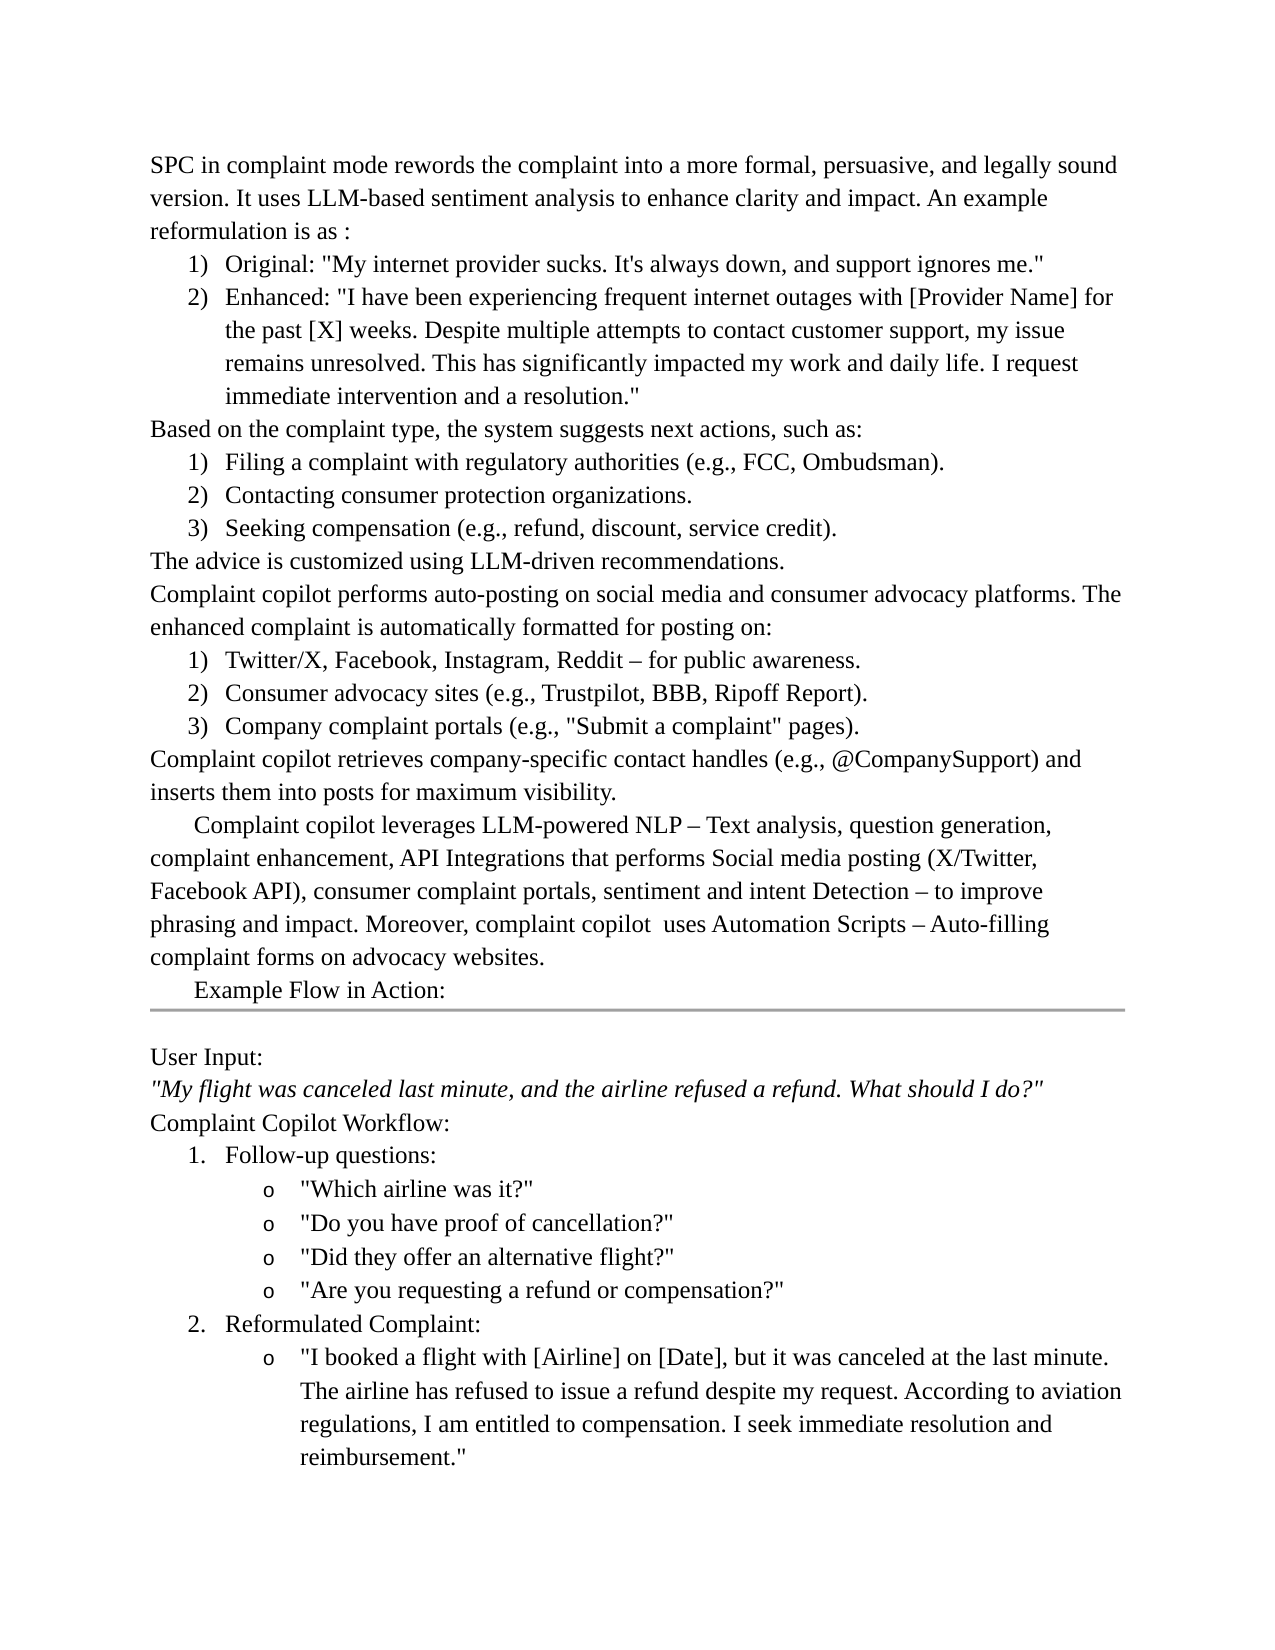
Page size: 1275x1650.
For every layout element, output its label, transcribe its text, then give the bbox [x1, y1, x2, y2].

text Complaint Copilot Workflow: [150, 1108, 1125, 1136]
list Seeking compensation (e.g., refund, discount, service credit). [187, 513, 1125, 542]
text The advice is customized using LLM-driven recommendations. [150, 546, 1125, 575]
text Complaint copilot retrieves company-specific contact handles (e.g., @CompanySupport) and inserts them into posts for maximum visibility. [150, 744, 1125, 806]
text Complaint copilot performs auto-posting on social media and consumer advocacy platforms. The enhanced complaint is automatically formatted for posting on: [150, 579, 1125, 641]
list "I booked a flight with [Airline] on [Date], but it was canceled at the last minute. The airline has refused to issue a refund despite my request. According to aviation regulations, I am entitled to compensation. I seek immediate resolution and reimbursement." [262, 1342, 1125, 1471]
list "Are you requesting a refund or compensation?" [262, 1276, 1125, 1305]
list "Did they offer an alternative flight?" [262, 1242, 1125, 1271]
text Complaint copilot leverages LLM-powered NLP – Text analysis, question generation, complaint enhancement, API Integrations that performs Social media posting (X/Twitter, Facebook API), consumer complaint portals, sentiment and intent Detection – to improve phrasing and impact. Moreover, complaint copilot uses Automation Scripts – Auto-filling complaint forms on advocacy websites. [150, 810, 1125, 971]
list Company complaint portals (e.g., "Submit a complaint" pages). [187, 711, 1125, 740]
text Based on the complaint type, the system suggests next actions, such as: [150, 414, 1125, 443]
text Example Flow in Action: [150, 976, 1125, 1004]
list Twitter/X, Facebook, Instagram, Reddit – for public awareness. [187, 645, 1125, 674]
text SPC in complaint mode rewords the complaint into a more formal, persuasive, and legally sound version. It uses LLM-based sentiment analysis to enhance clarity and impact. An example reformulation is as : [150, 150, 1125, 245]
list Contacting consumer protection organizations. [187, 480, 1125, 509]
text "My flight was canceled last minute, and the airline refused a refund. What should I do?" [150, 1074, 1125, 1103]
list Enhanced: "I have been experiencing frequent internet outages with [Provider Name] for the past [X] weeks. Despite multiple attempts to contact customer support, my issue remains unresolved. This has significantly impacted my work and daily life. I request immediate intervention and a resolution." [187, 282, 1125, 410]
list Reformulated Complaint: [187, 1309, 1125, 1338]
text User Input: [150, 1042, 1125, 1070]
list Follow-up questions: [187, 1141, 1125, 1169]
list Consumer advocacy sites (e.g., Trustpilot, BBB, Ripoff Report). [187, 678, 1125, 707]
list Original: "My internet provider sucks. It's always down, and support ignores me." [187, 249, 1125, 278]
list Filing a complaint with regulatory authorities (e.g., FCC, Ombudsman). [187, 447, 1125, 476]
list "Do you have proof of cancellation?" [262, 1208, 1125, 1237]
list "Which airline was it?" [262, 1174, 1125, 1203]
